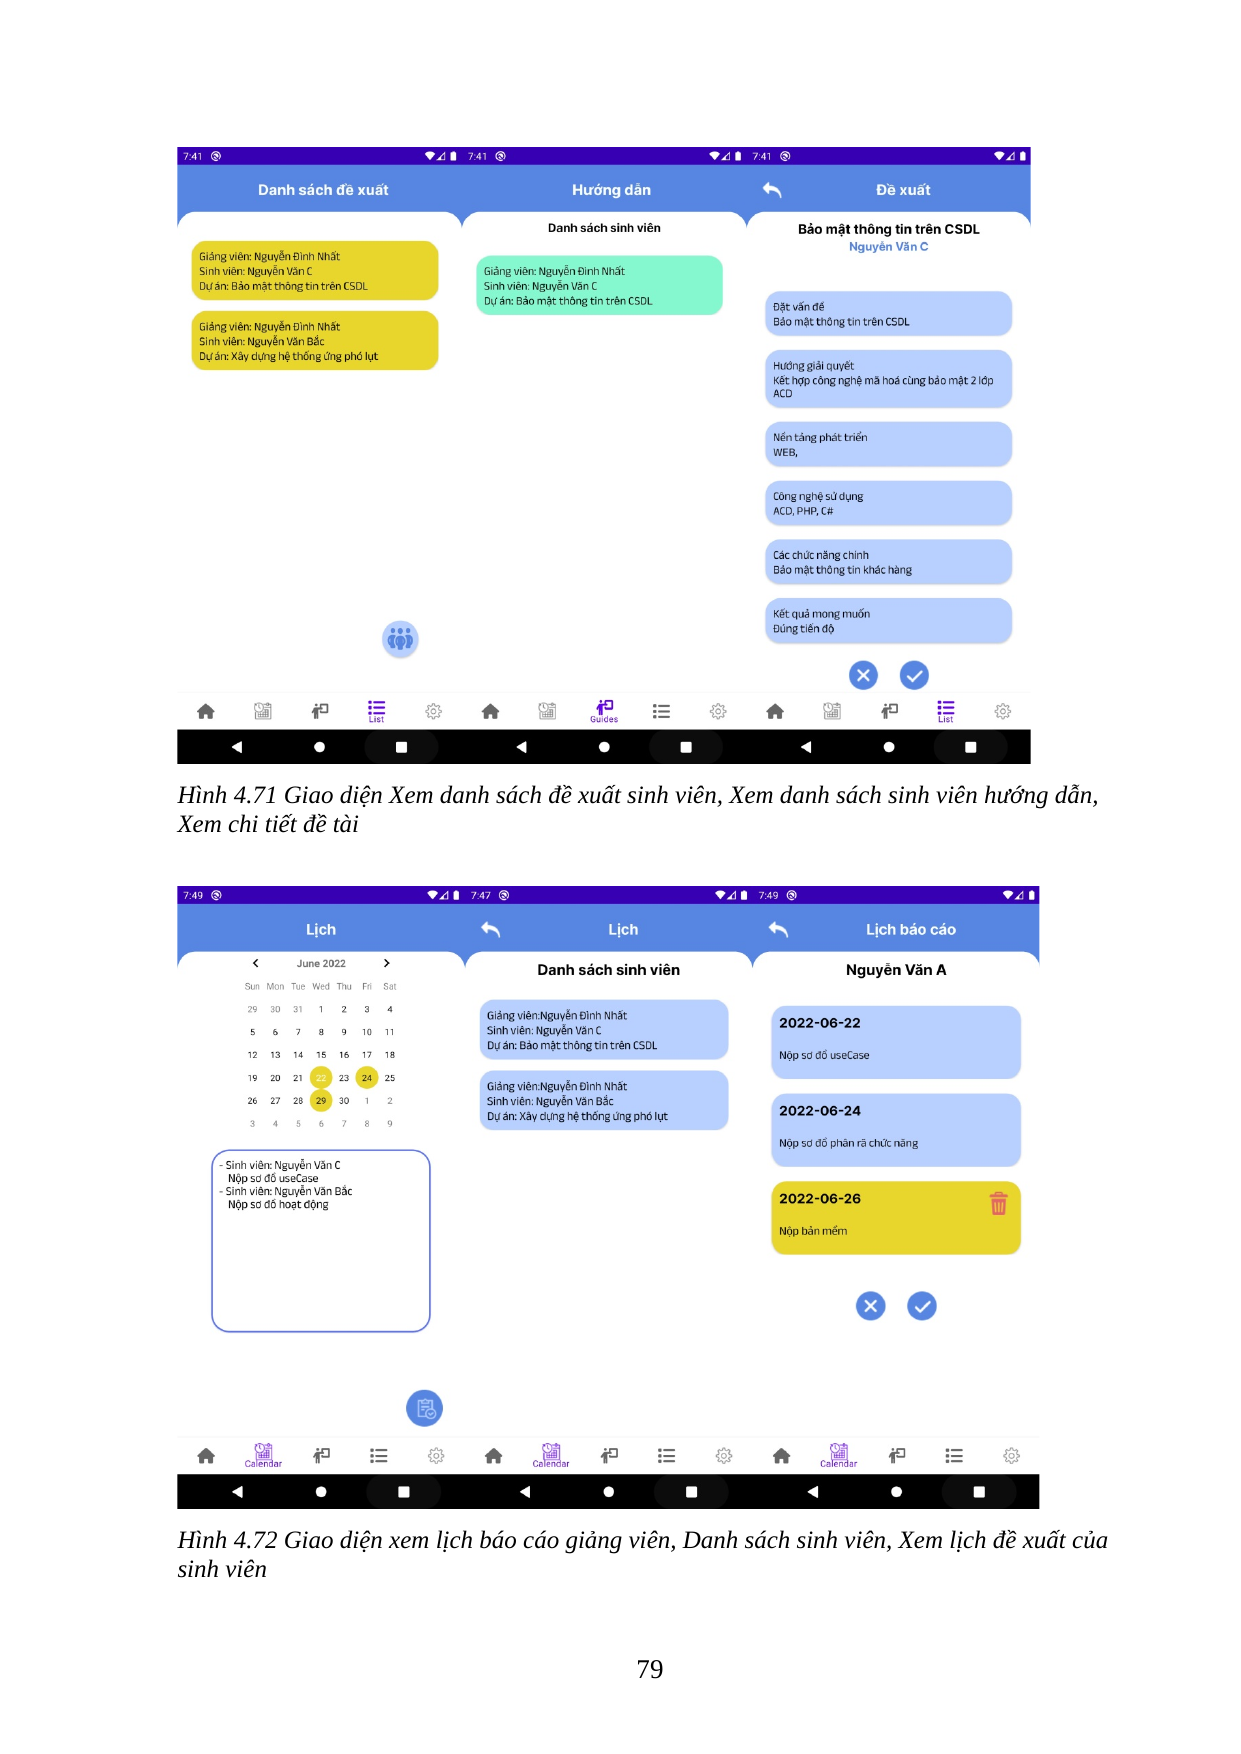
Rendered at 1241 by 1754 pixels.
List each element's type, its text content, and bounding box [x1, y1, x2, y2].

picture [177, 886, 1040, 1509]
picture [177, 147, 1031, 764]
